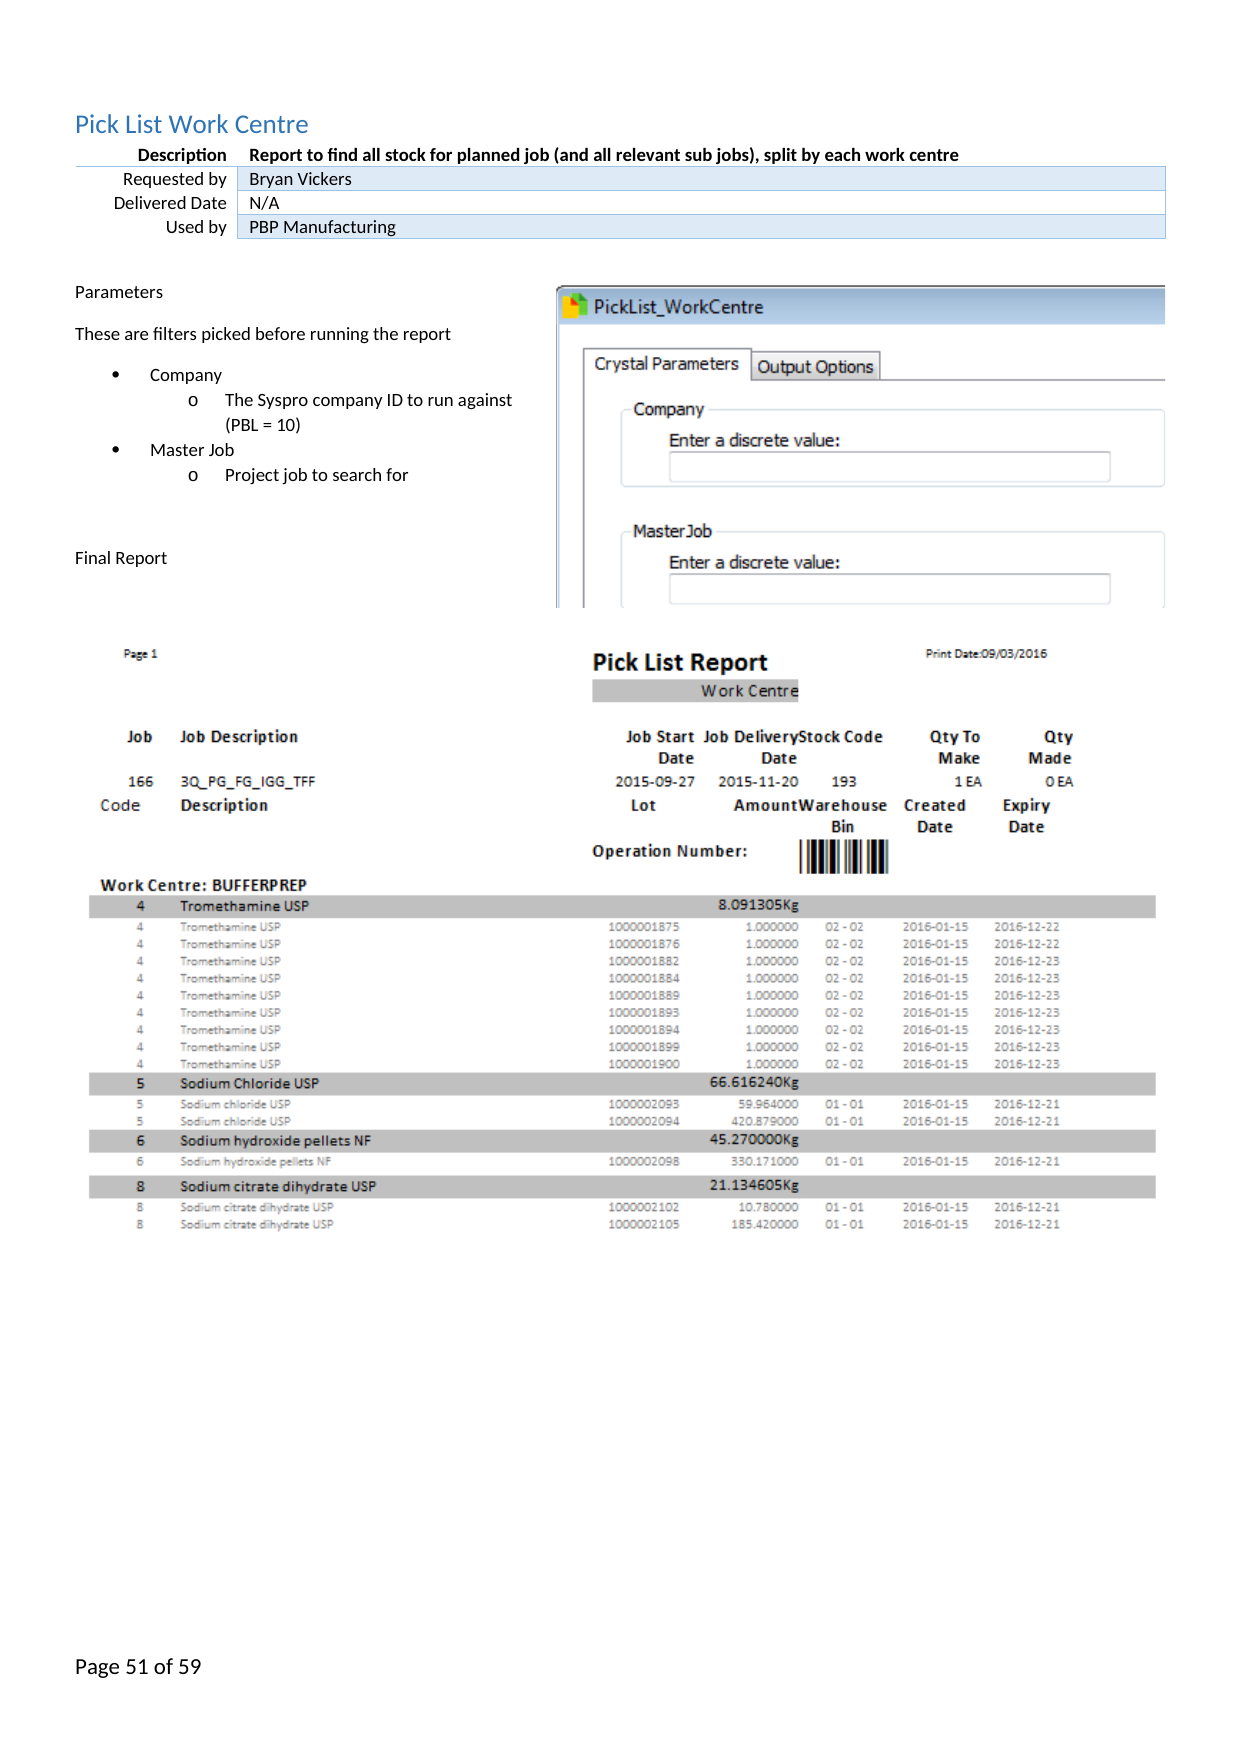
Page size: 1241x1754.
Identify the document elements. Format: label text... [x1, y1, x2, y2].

picture [75, 628, 1166, 1233]
text Final Report [75, 547, 556, 569]
table_cell Bryan Vickers [238, 167, 1165, 190]
text These are filters picked before running the report [75, 322, 556, 345]
table_header Report to find all stock for planned job (and all relevant sub jobs), split by each work centre [238, 143, 1165, 166]
table_cell PBP Manufacturing [238, 215, 1165, 238]
subtitle Pick List Work Centre [75, 108, 1165, 141]
table_header Description [76, 143, 238, 166]
table_cell Used by [76, 214, 237, 238]
text Parameters [75, 280, 1165, 303]
table_cell Delivered Date [76, 190, 237, 214]
table_cell N/A [238, 191, 1165, 214]
list Master Job [112, 438, 556, 461]
table_cell Requested by [76, 167, 237, 190]
list Project job to search for [187, 463, 556, 487]
list The Syspro company ID to run against (PBL = 10) [187, 388, 556, 436]
list Company [112, 363, 556, 386]
picture [556, 284, 1166, 608]
